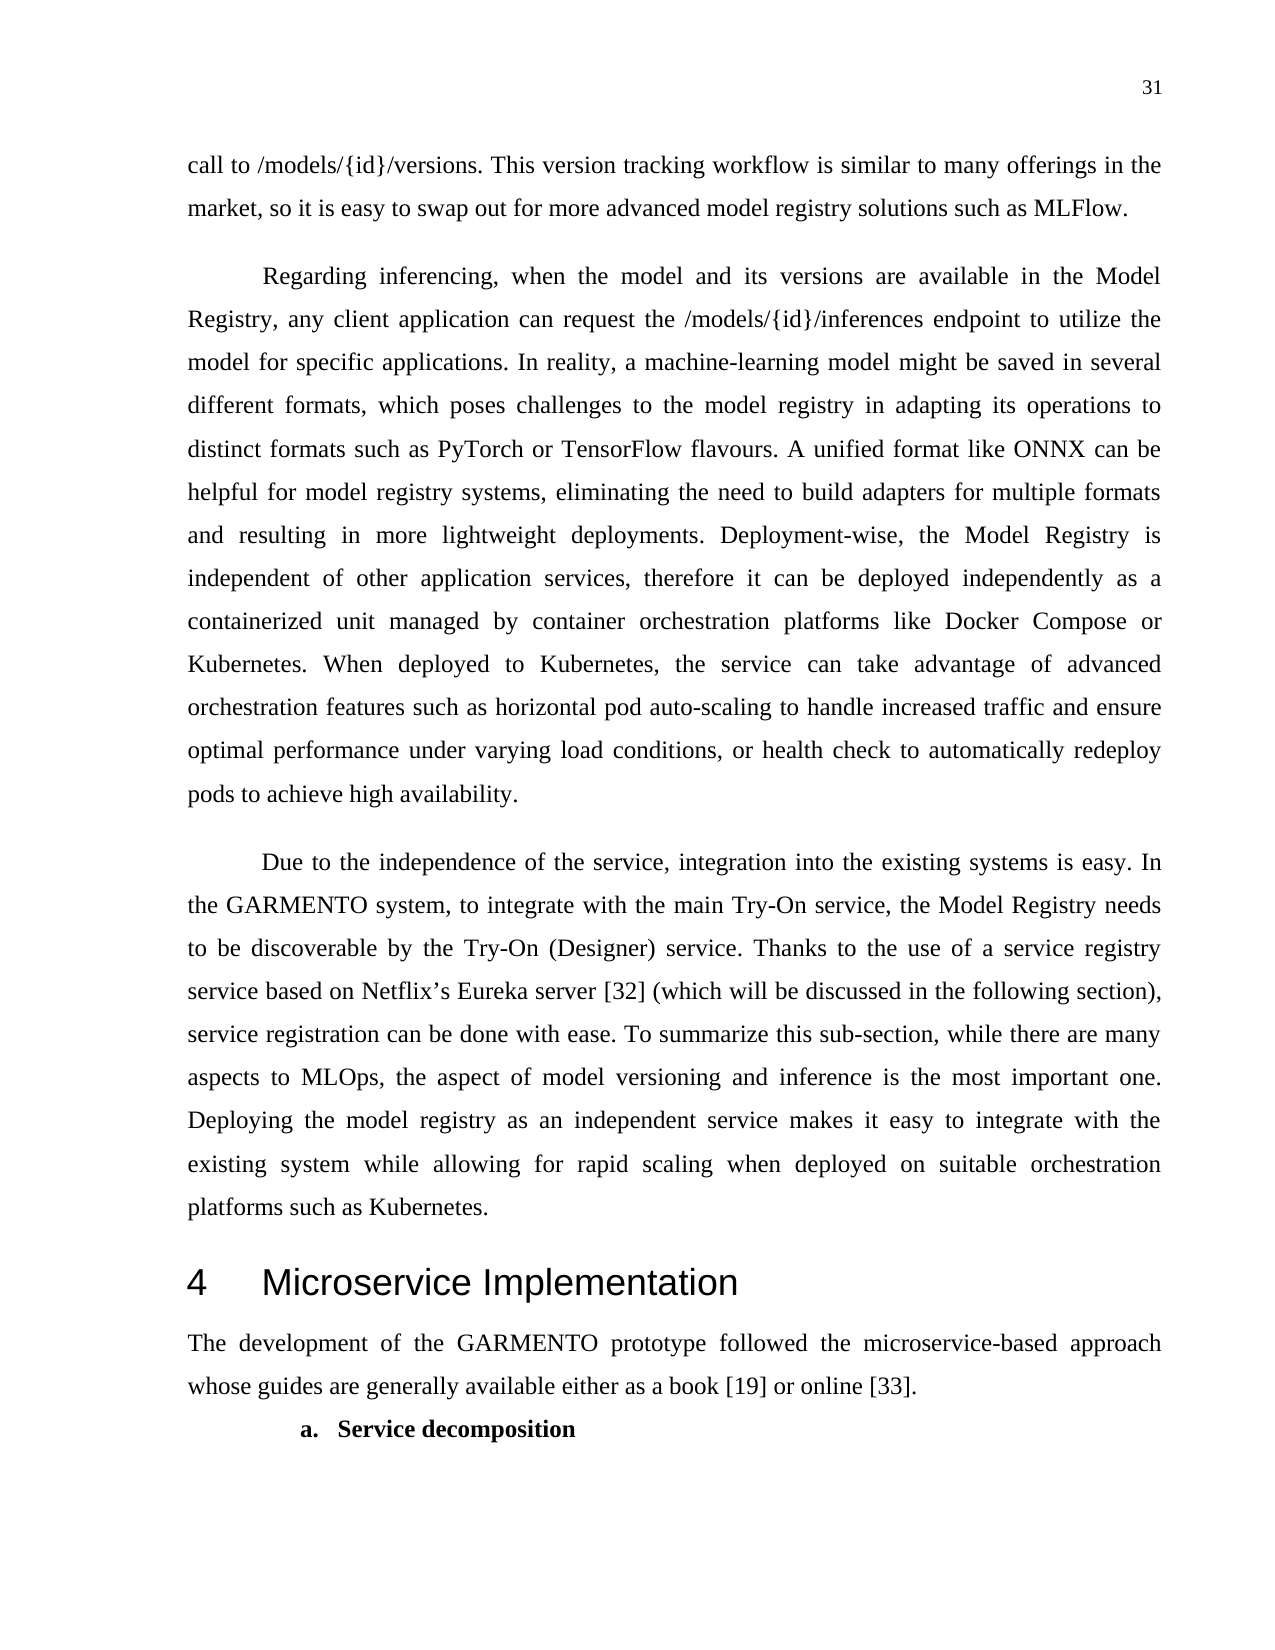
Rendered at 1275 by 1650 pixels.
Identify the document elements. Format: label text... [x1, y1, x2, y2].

text Regarding inferencing, when the model and its versions are available in the Model Registry, any client application can request the /models/{id}/inferences endpoint to utilize the model for specific applications. In reality, a machine-learning model might be saved in several different formats, which poses challenges to the model registry in adapting its operations to distinct formats such as PyTorch or TensorFlow flavours. A unified format like ONNX can be helpful for model registry systems, eliminating the need to build adapters for multiple formats and resulting in more lightweight deployments. Deployment-wise, the Model Registry is independent of other application services, therefore it can be deployed independently as a containerized unit managed by container orchestration platforms like Docker Compose or Kubernetes. When deployed to Kubernetes, the service can take advantage of advanced orchestration features such as horizontal pod auto-scaling to handle increased traffic and ensure optimal performance under varying load conditions, or health check to automatically redeploy pods to achieve high availability. [187, 261, 1162, 807]
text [187, 150, 1162, 222]
subtitle Microservice Implementation [186, 1260, 1162, 1303]
text Due to the independence of the service, integration into the existing systems is easy. In the GARMENTO system, to integrate with the main Try-On service, the Model Registry needs to be discoverable by the Try-On (Designer) service. Thanks to the use of a service registry service based on Netflix’s Eureka server [32] (which will be discussed in the following section), service registration can be done with ease. To summarize this sub-section, while there are many aspects to MLOps, the aspect of model versioning and inference is the most important one. Deploying the model registry as an independent service makes it easy to integrate with the existing system while allowing for rapid scaling when deployed on suitable orchestration platforms such as Kubernetes. [187, 847, 1162, 1221]
text The development of the GARMENTO prototype followed the microservice-based approach whose guides are generally available either as a book [19] or online [33]. [187, 1328, 1162, 1400]
list Service decomposition [300, 1414, 1162, 1443]
